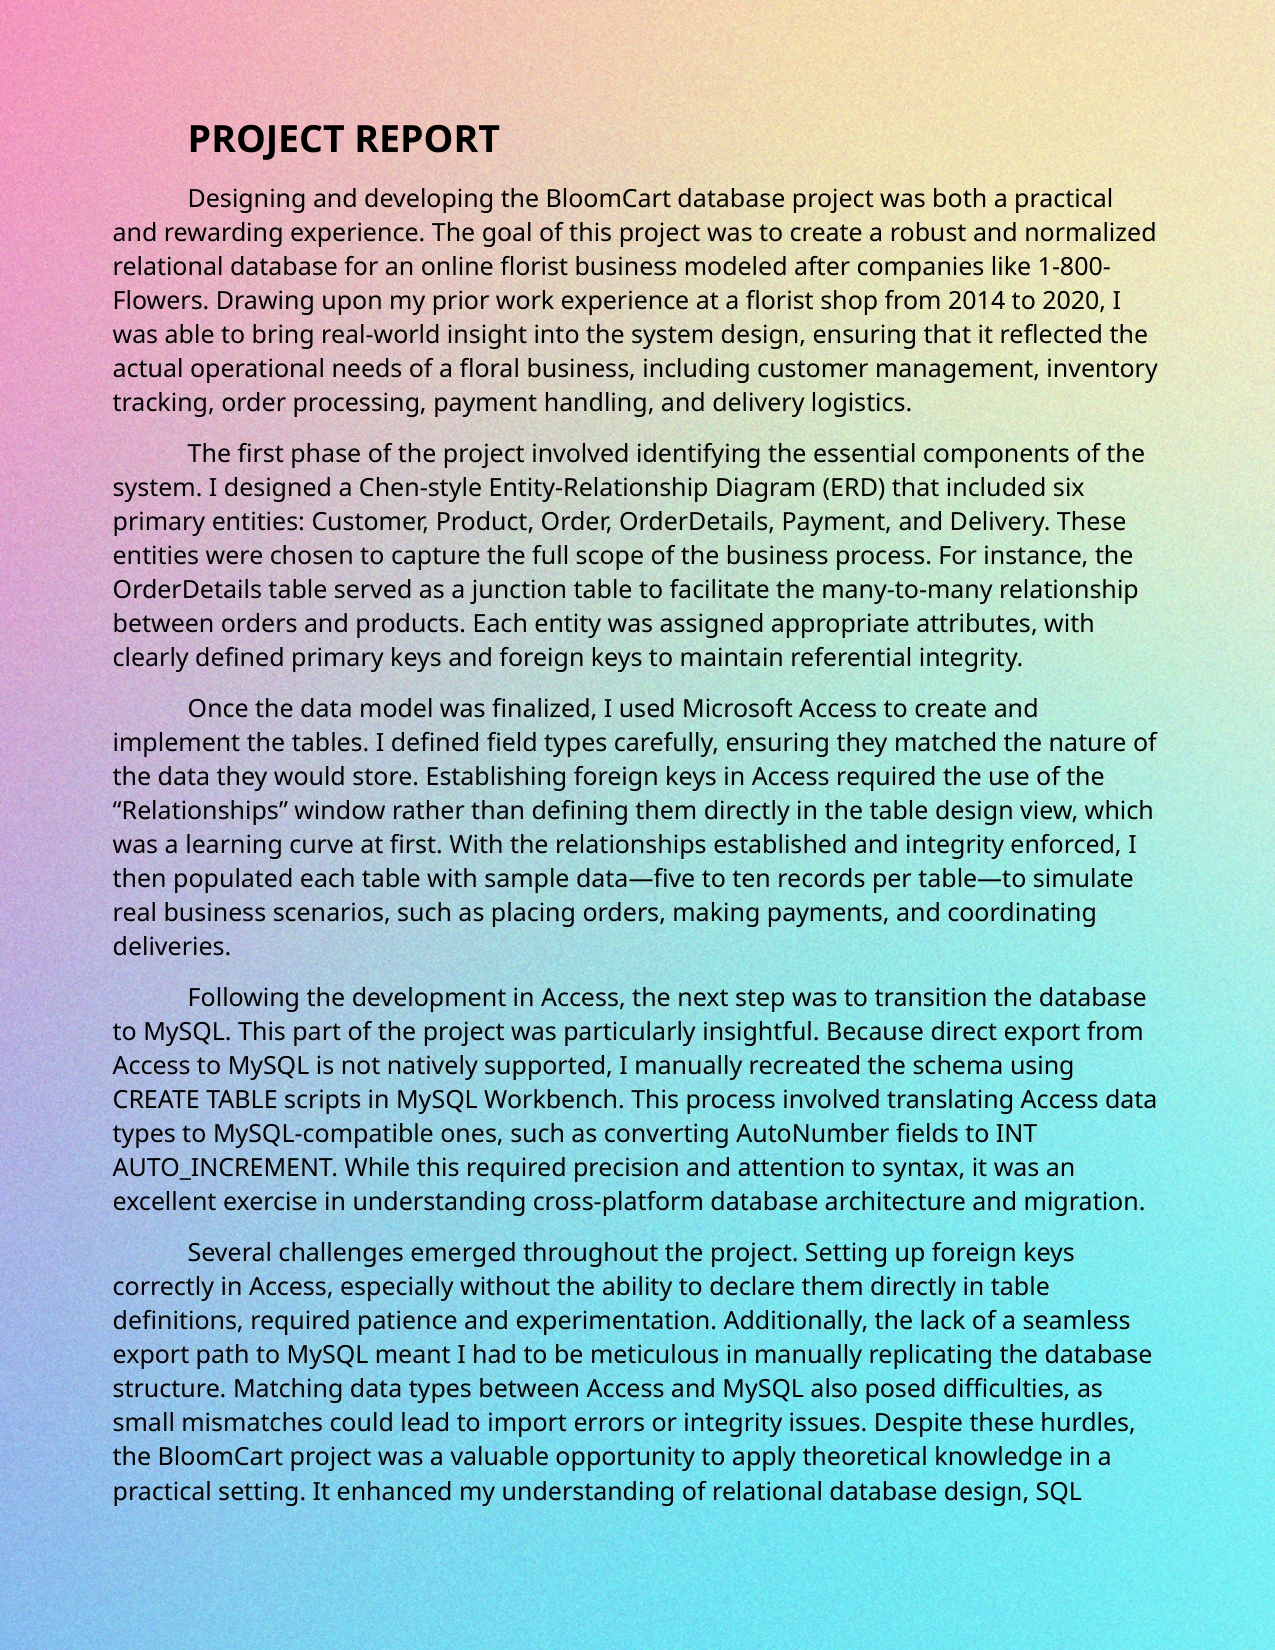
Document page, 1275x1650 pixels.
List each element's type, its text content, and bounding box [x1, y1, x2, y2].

text The first phase of the project involved identifying the essential components of the system. I designed a Chen-style Entity-Relationship Diagram (ERD) that included six primary entities: Customer, Product, Order, OrderDetails, Payment, and Delivery. These entities were chosen to capture the full scope of the business process. For instance, the OrderDetails table served as a junction table to facilitate the many-to-many relationship between orders and products. Each entity was assigned appropriate attributes, with clearly defined primary keys and foreign keys to maintain referential integrity. [112, 435, 1162, 674]
text Following the development in Access, the next step was to transition the database to MySQL. This part of the project was particularly insightful. Because direct export from Access to MySQL is not natively supported, I manually recreated the schema using CREATE TABLE scripts in MySQL Workbench. This process involved translating Access data types to MySQL-compatible ones, such as converting AutoNumber fields to INT AUTO_INCREMENT. While this required precision and attention to syntax, it was an excellent exercise in understanding cross-platform database architecture and migration. [112, 979, 1162, 1218]
text PROJECT REPORT [112, 112, 1162, 163]
picture [0, 0, 1275, 1650]
text Designing and developing the BloomCart database project was both a practical and rewarding experience. The goal of this project was to create a robust and normalized relational database for an online florist business modeled after companies like 1-800-Flowers. Drawing upon my prior work experience at a florist shop from 2014 to 2020, I was able to bring real-world insight into the system design, ensuring that it reflected the actual operational needs of a floral business, including customer management, inventory tracking, order processing, payment handling, and delivery logistics. [112, 180, 1162, 419]
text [112, 1235, 1162, 1507]
text Once the data model was finalized, I used Microsoft Access to create and implement the tables. I defined field types carefully, ensuring they matched the nature of the data they would store. Establishing foreign keys in Access required the use of the “Relationships” window rather than defining them directly in the table design view, which was a learning curve at first. With the relationships established and integrity enforced, I then populated each table with sample data—five to ten records per table—to simulate real business scenarios, such as placing orders, making payments, and coordinating deliveries. [112, 690, 1162, 963]
